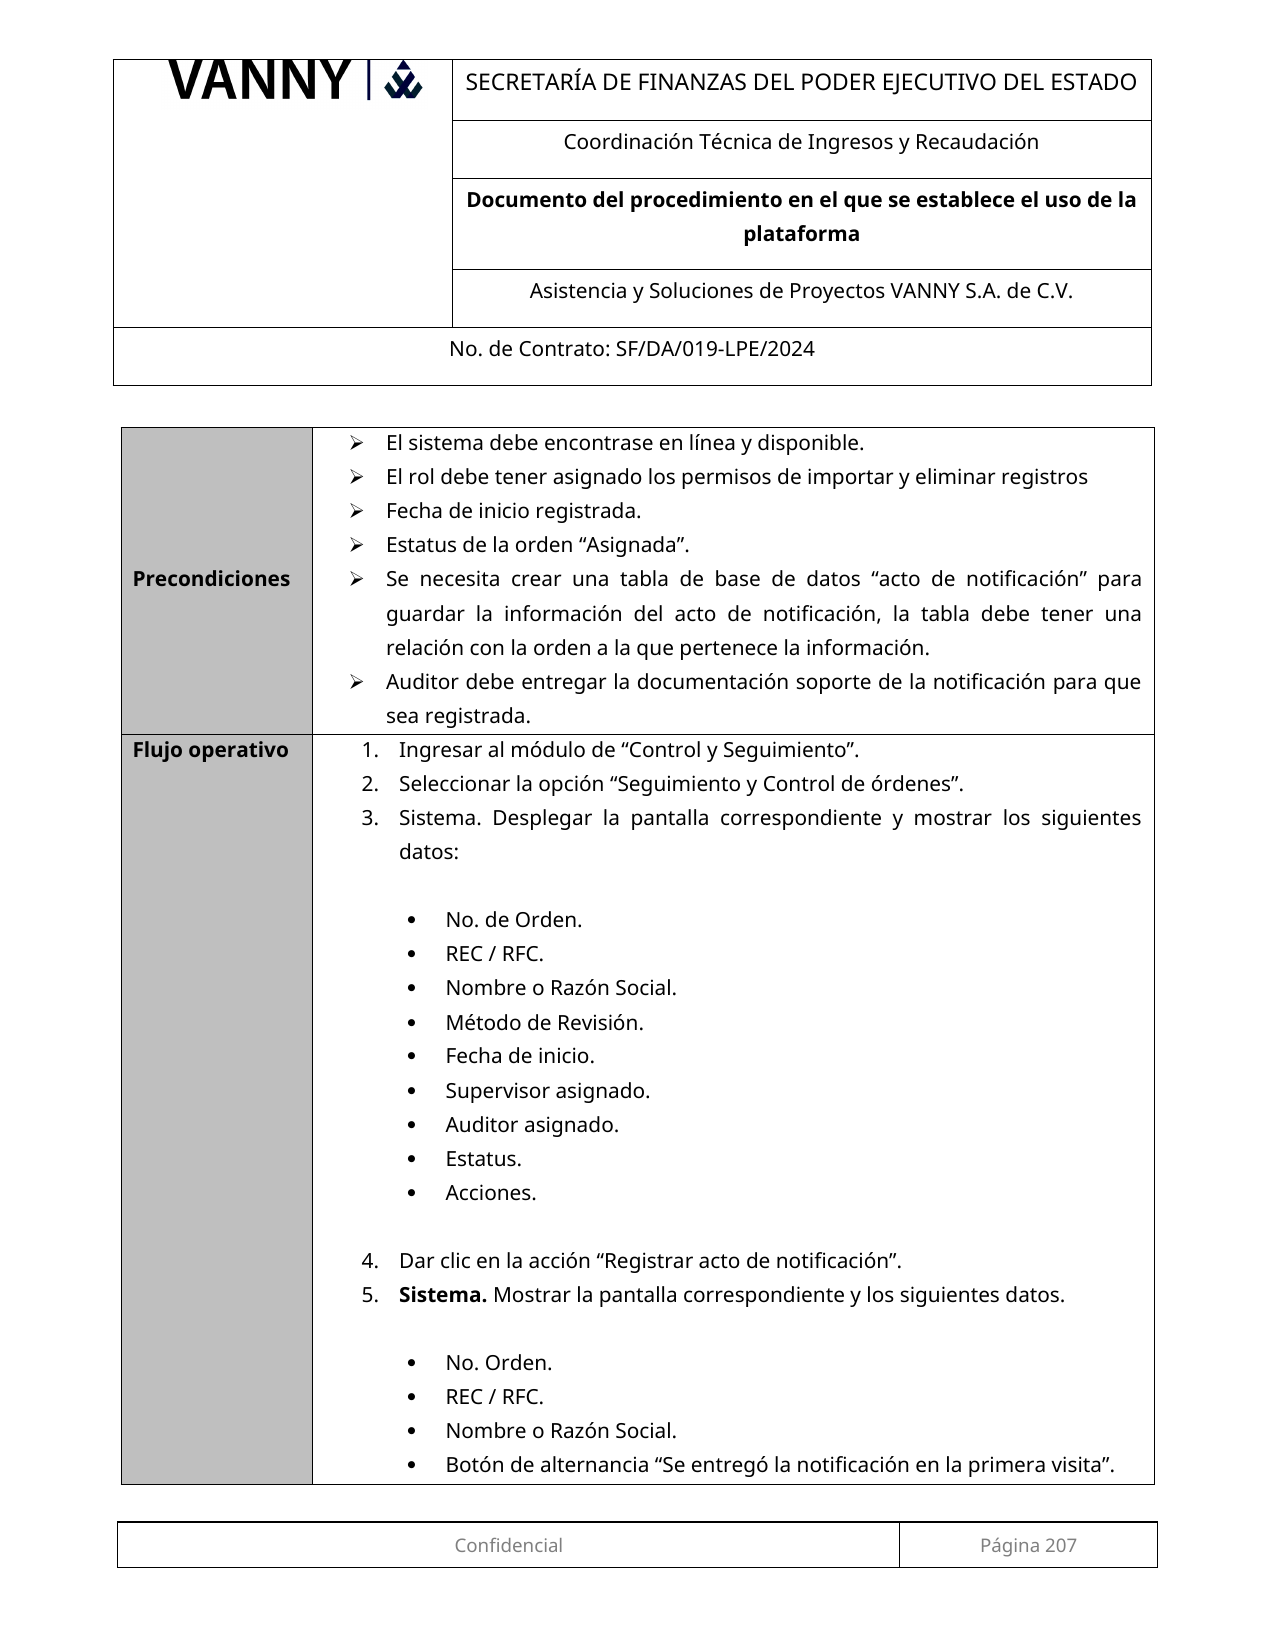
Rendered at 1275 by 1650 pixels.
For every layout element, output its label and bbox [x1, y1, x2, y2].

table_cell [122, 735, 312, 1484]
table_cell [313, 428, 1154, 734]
picture [160, 60, 428, 110]
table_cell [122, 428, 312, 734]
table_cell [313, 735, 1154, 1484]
